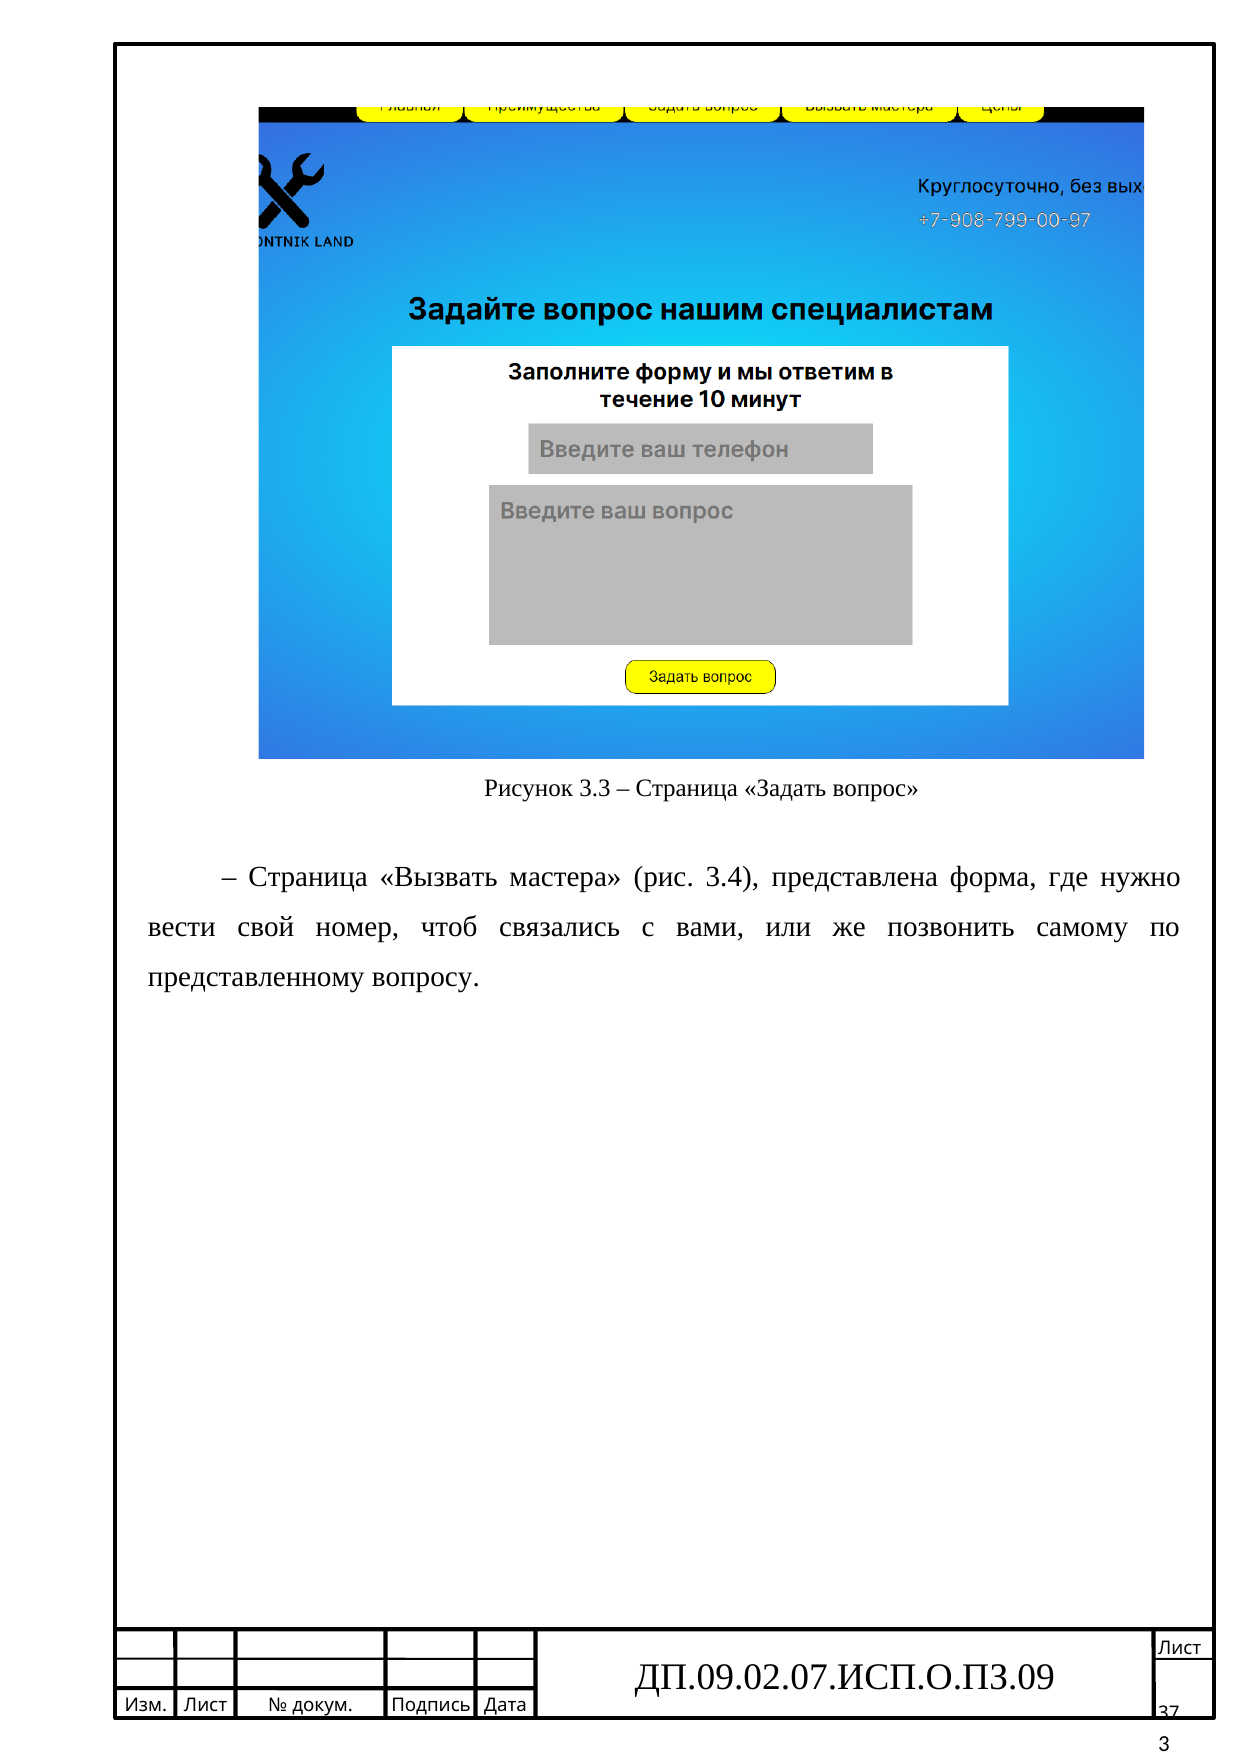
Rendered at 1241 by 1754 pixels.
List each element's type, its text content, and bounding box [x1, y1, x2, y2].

picture [258, 107, 1145, 759]
text Рисунок 3.3 – Страница «Задать вопрос» [148, 773, 1181, 801]
text – Страница «Вызвать мастера» (рис. 3.4), представлена форма, где нужно вести свой номер, чтоб связались с вами, или же позвонить самому по представленному вопросу. [148, 859, 1181, 993]
